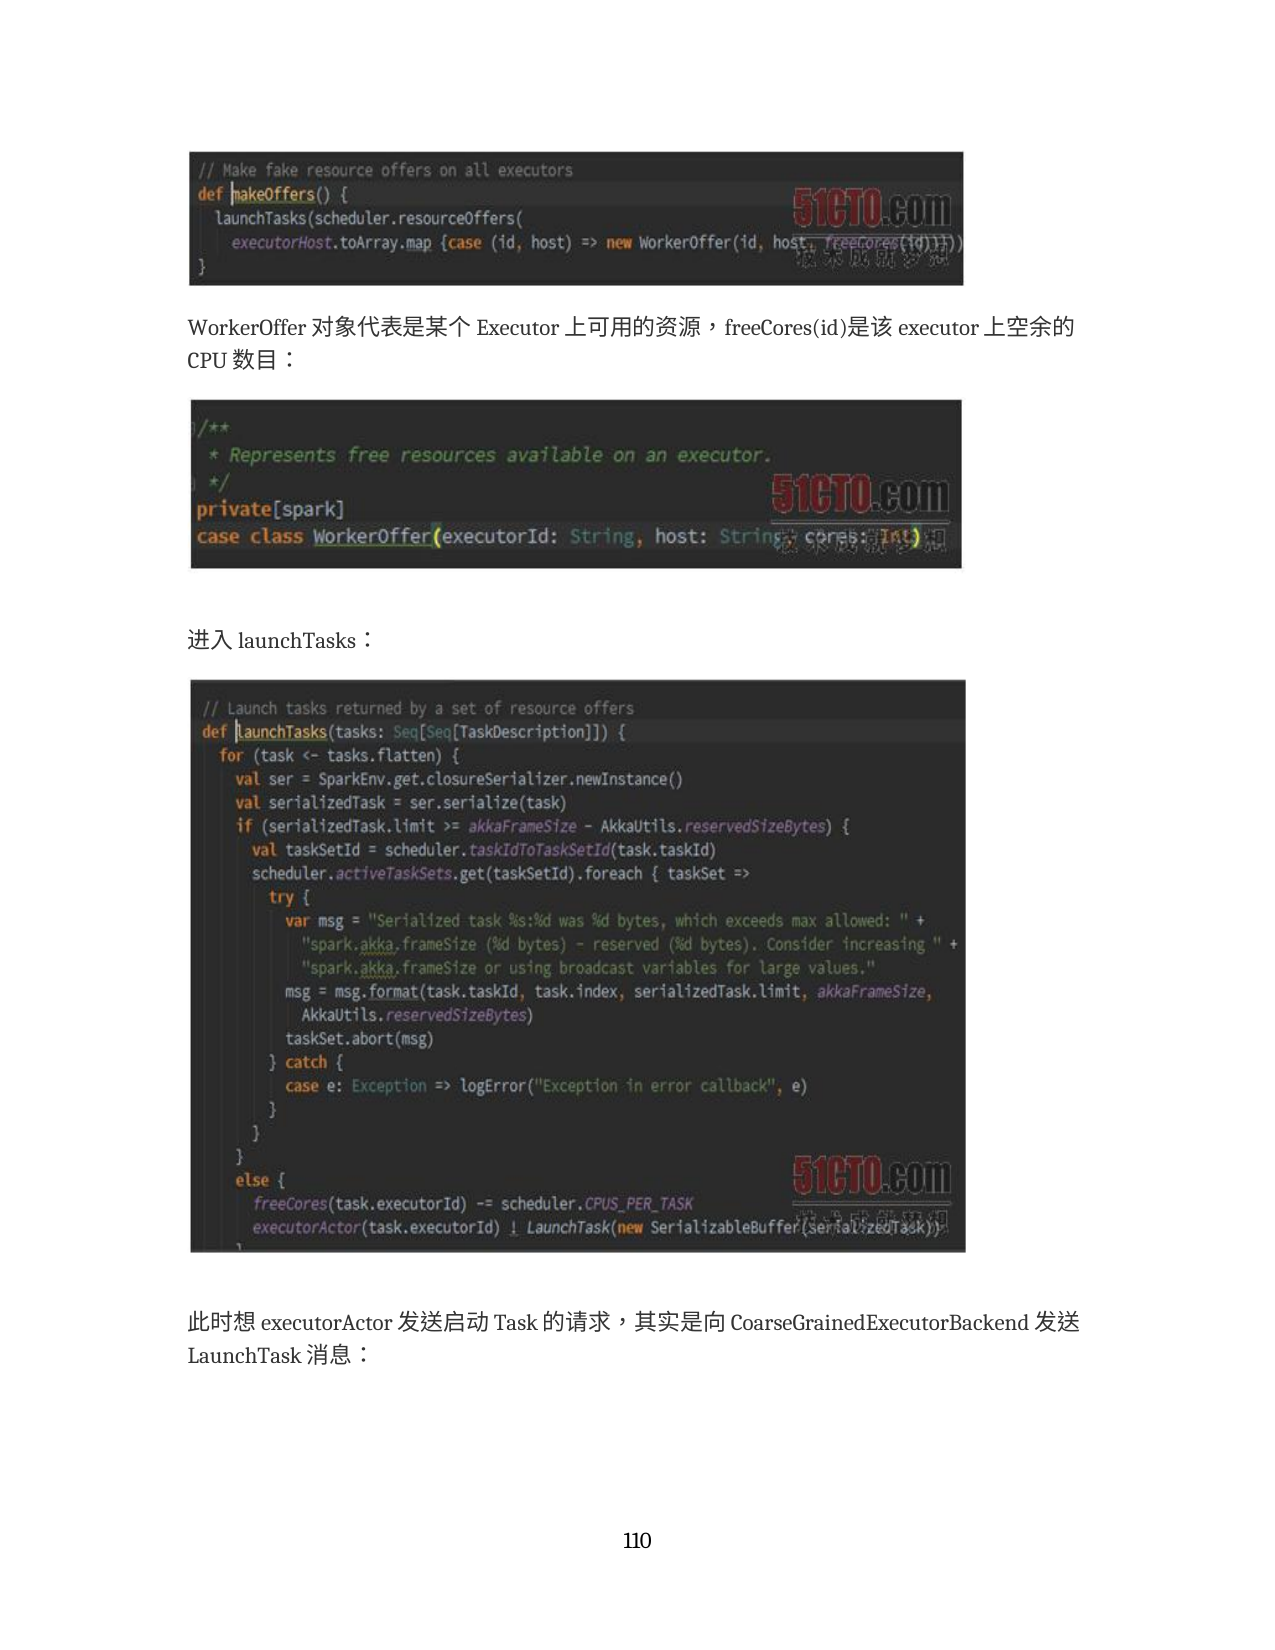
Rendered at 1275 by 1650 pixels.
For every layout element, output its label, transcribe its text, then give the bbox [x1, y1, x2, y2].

text WorkerOffer对象代表是某个Executor上可用的资源，freeCores(id)是该executor上空余的CPU数目： [187, 311, 1087, 375]
picture [187, 397, 966, 575]
text 进入launchTasks： [187, 596, 1087, 655]
picture [187, 150, 966, 289]
text 此时想executorActor发送启动Task的请求，其实是向CoarseGrainedExecutorBackend发送LaunchTask消息： [187, 1278, 1087, 1370]
picture [187, 677, 966, 1256]
